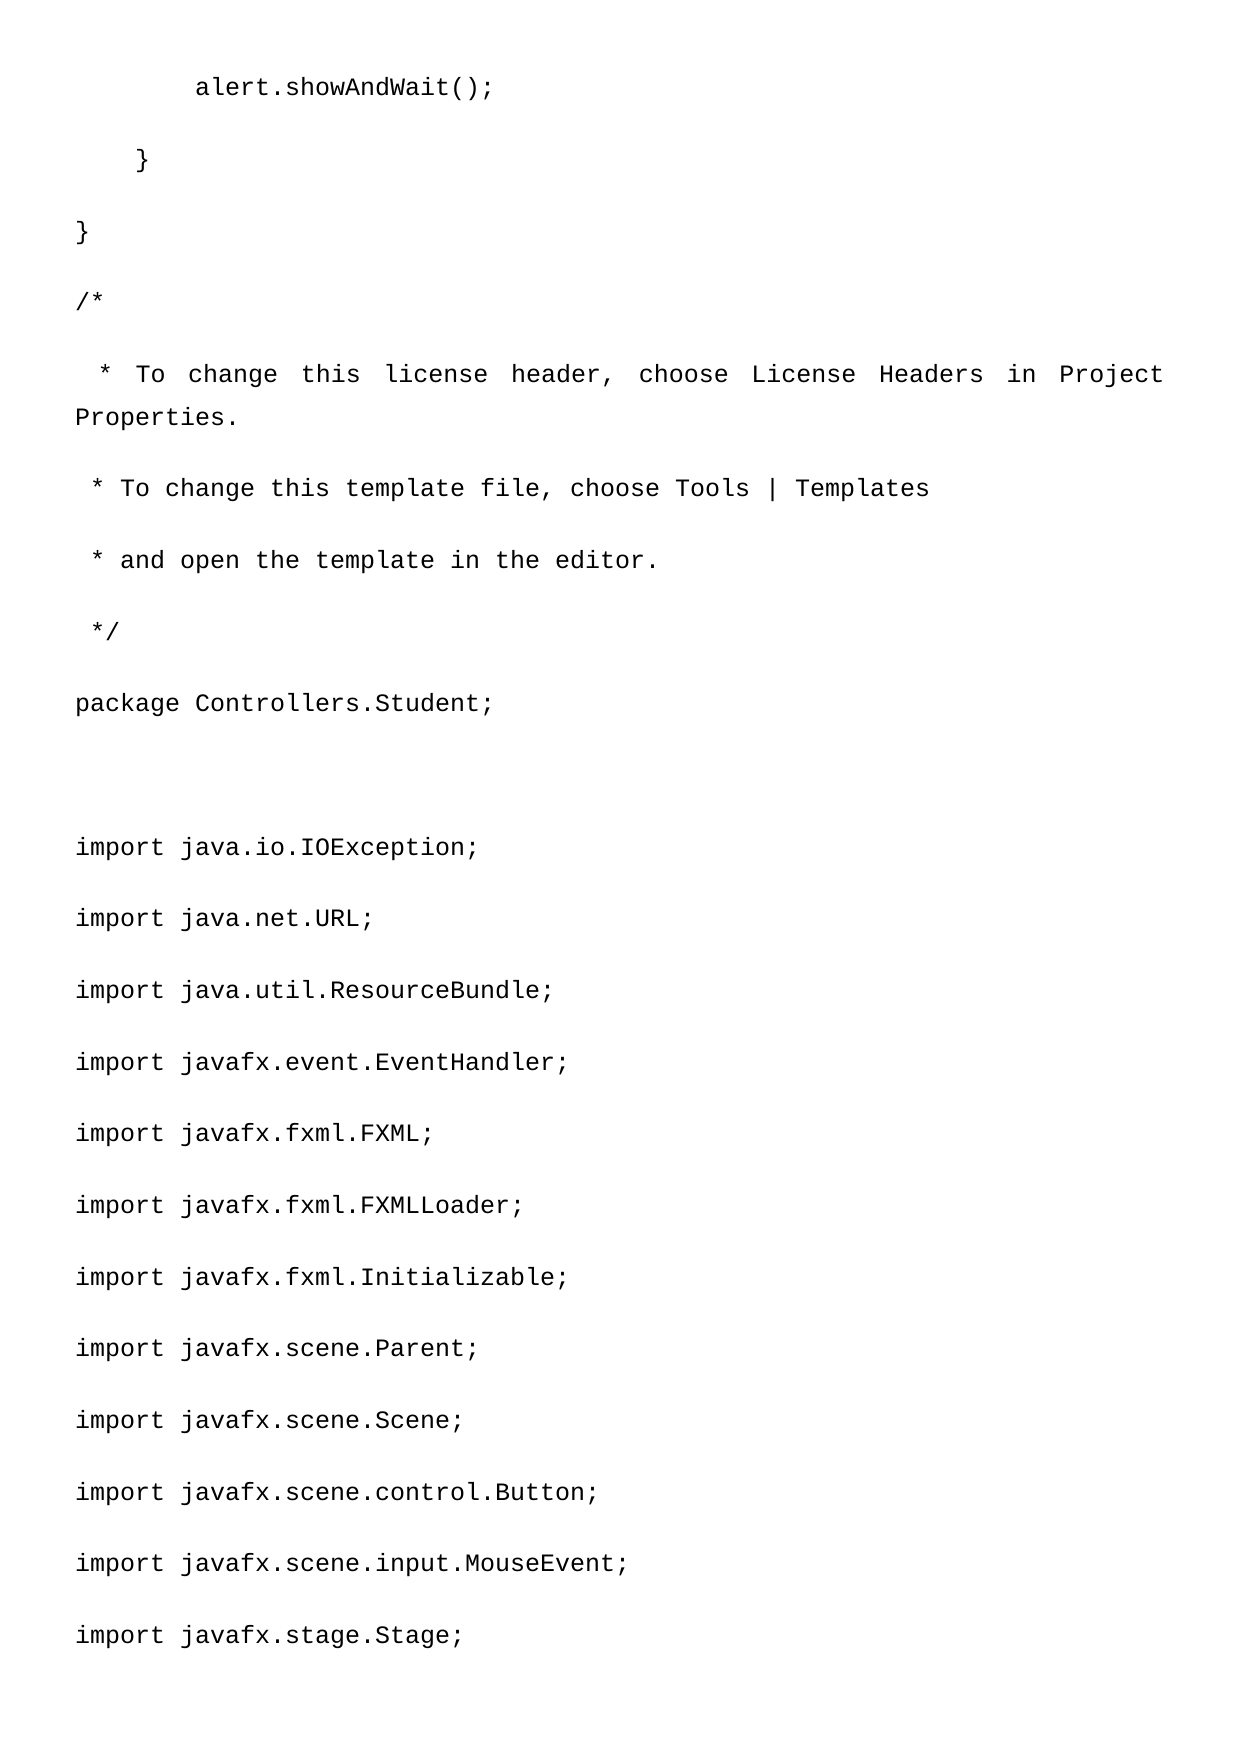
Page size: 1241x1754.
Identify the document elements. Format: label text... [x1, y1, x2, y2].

text import java.util.ResourceBundle; [75, 977, 1165, 1006]
text * To change this template file, choose Tools | Templates [75, 476, 1165, 504]
text } [75, 218, 1165, 247]
text } [75, 147, 1165, 175]
text import javafx.fxml.FXMLLoader; [75, 1192, 1165, 1221]
text import java.io.IOException; [75, 834, 1165, 862]
text import javafx.event.EventHandler; [75, 1049, 1165, 1077]
text import javafx.scene.control.Button; [75, 1479, 1165, 1507]
text /* [75, 290, 1165, 318]
text import javafx.fxml.FXML; [75, 1121, 1165, 1149]
text package Controllers.Student; [75, 691, 1165, 719]
text import javafx.scene.Scene; [75, 1407, 1165, 1436]
text import javafx.scene.Parent; [75, 1336, 1165, 1364]
text import javafx.scene.input.MouseEvent; [75, 1551, 1165, 1579]
text */ [75, 619, 1165, 647]
text import javafx.stage.Stage; [75, 1622, 1165, 1651]
text import java.net.URL; [75, 906, 1165, 934]
text * and open the template in the editor. [75, 547, 1165, 576]
text alert.showAndWait(); [75, 75, 1165, 103]
text import javafx.fxml.Initializable; [75, 1264, 1165, 1292]
text * To change this license header, choose License Headers in Project Properties. [75, 362, 1165, 432]
